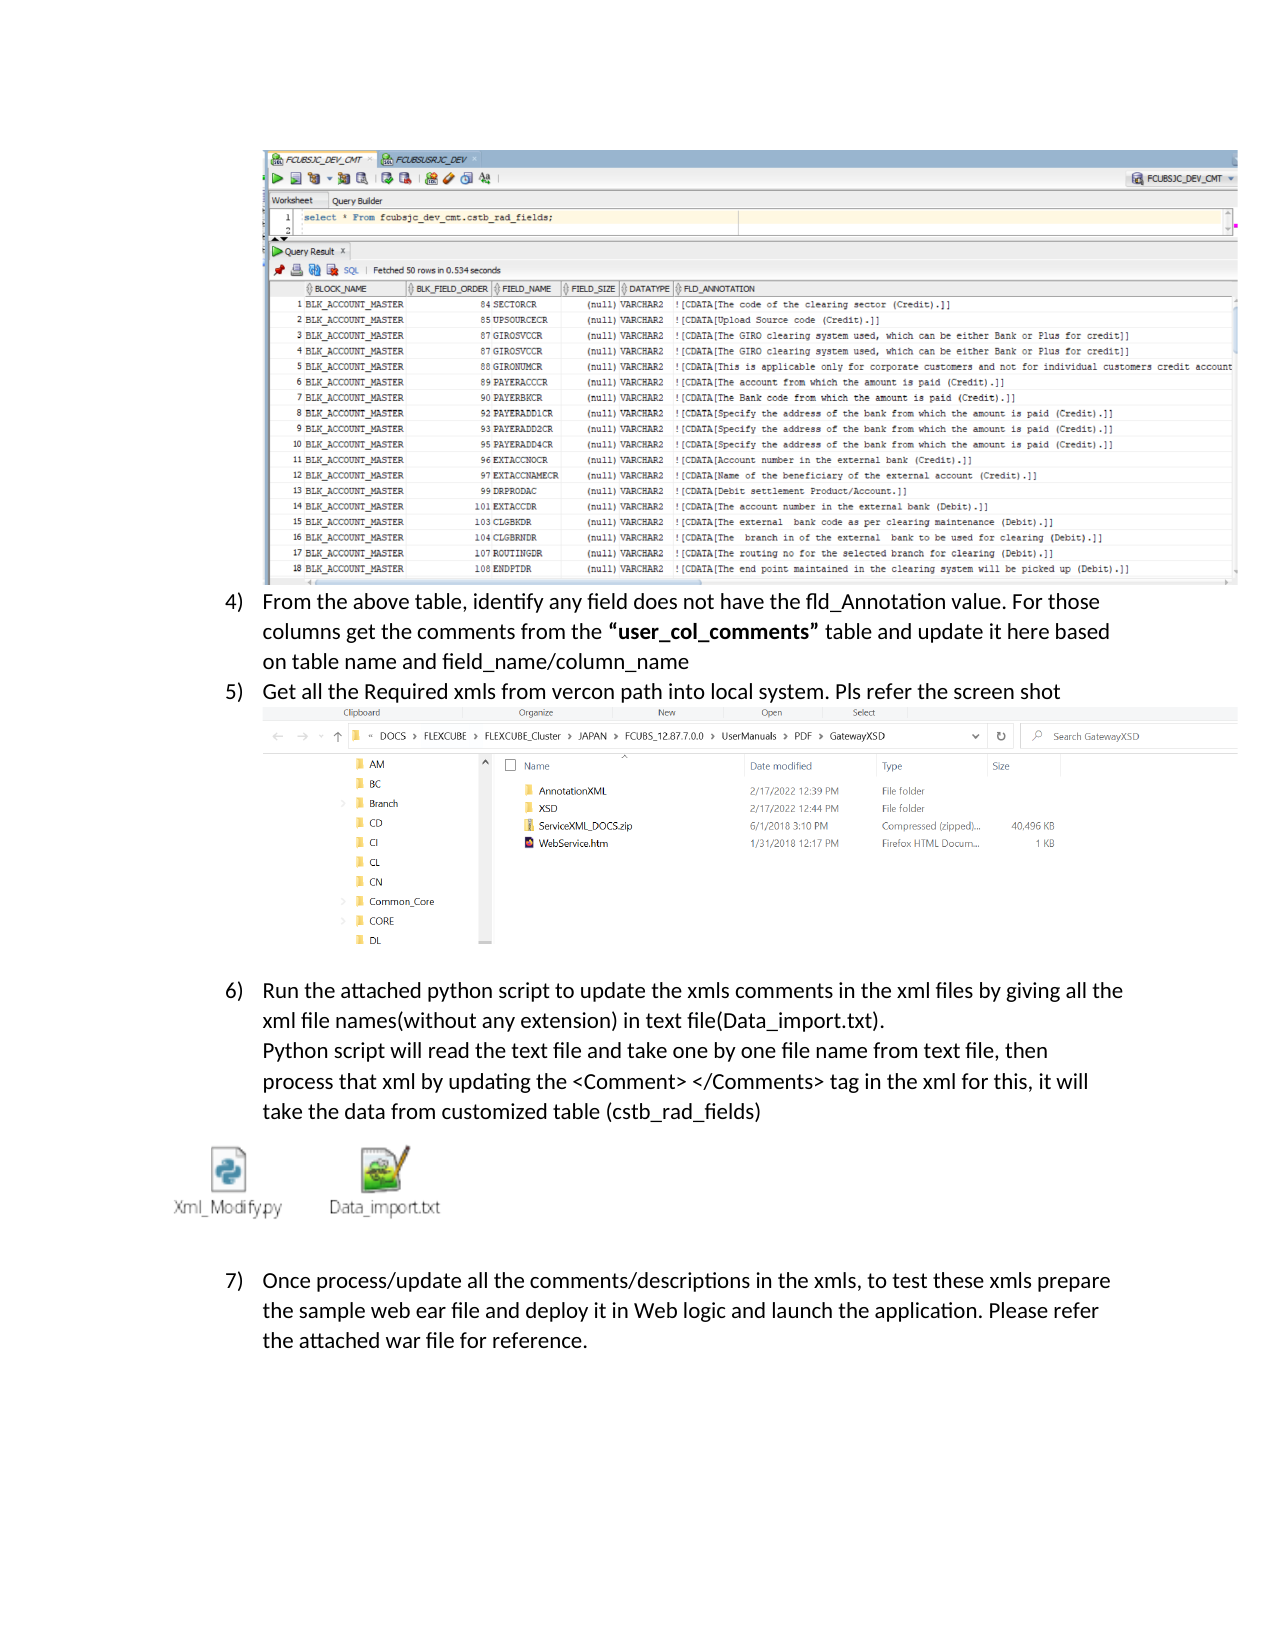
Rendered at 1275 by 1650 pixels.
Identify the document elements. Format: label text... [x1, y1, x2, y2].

list From the above table, identify any field does not have the fld_Annotation value. For those columns get the comments from the “user_col_comments” table and update it here based on table name and field_name/column_name [225, 587, 1125, 675]
list Get all the Required xmls from vercon path into local system. Pls refer the screen shot [225, 677, 1125, 705]
list Python script will read the text file and take one by one file name from text file, then process that xml by updating the <Comment> </Comments> tag in the xml for this, it will take the data from customized table (cstb_rad_fields) [262, 1037, 1125, 1125]
list Once process/update all the comments/descriptions in the xmls, to test these xmls prepare the sample web ear file and deploy it in Web logic and launch the application. Please refer the attached war file for reference. [225, 1266, 1125, 1354]
picture [262, 150, 1238, 585]
picture [262, 707, 1238, 944]
list Run the attached python script to update the xmls comments in the xml files by giving all the xml file names(without any extension) in text file(Data_import.txt). [225, 976, 1125, 1034]
